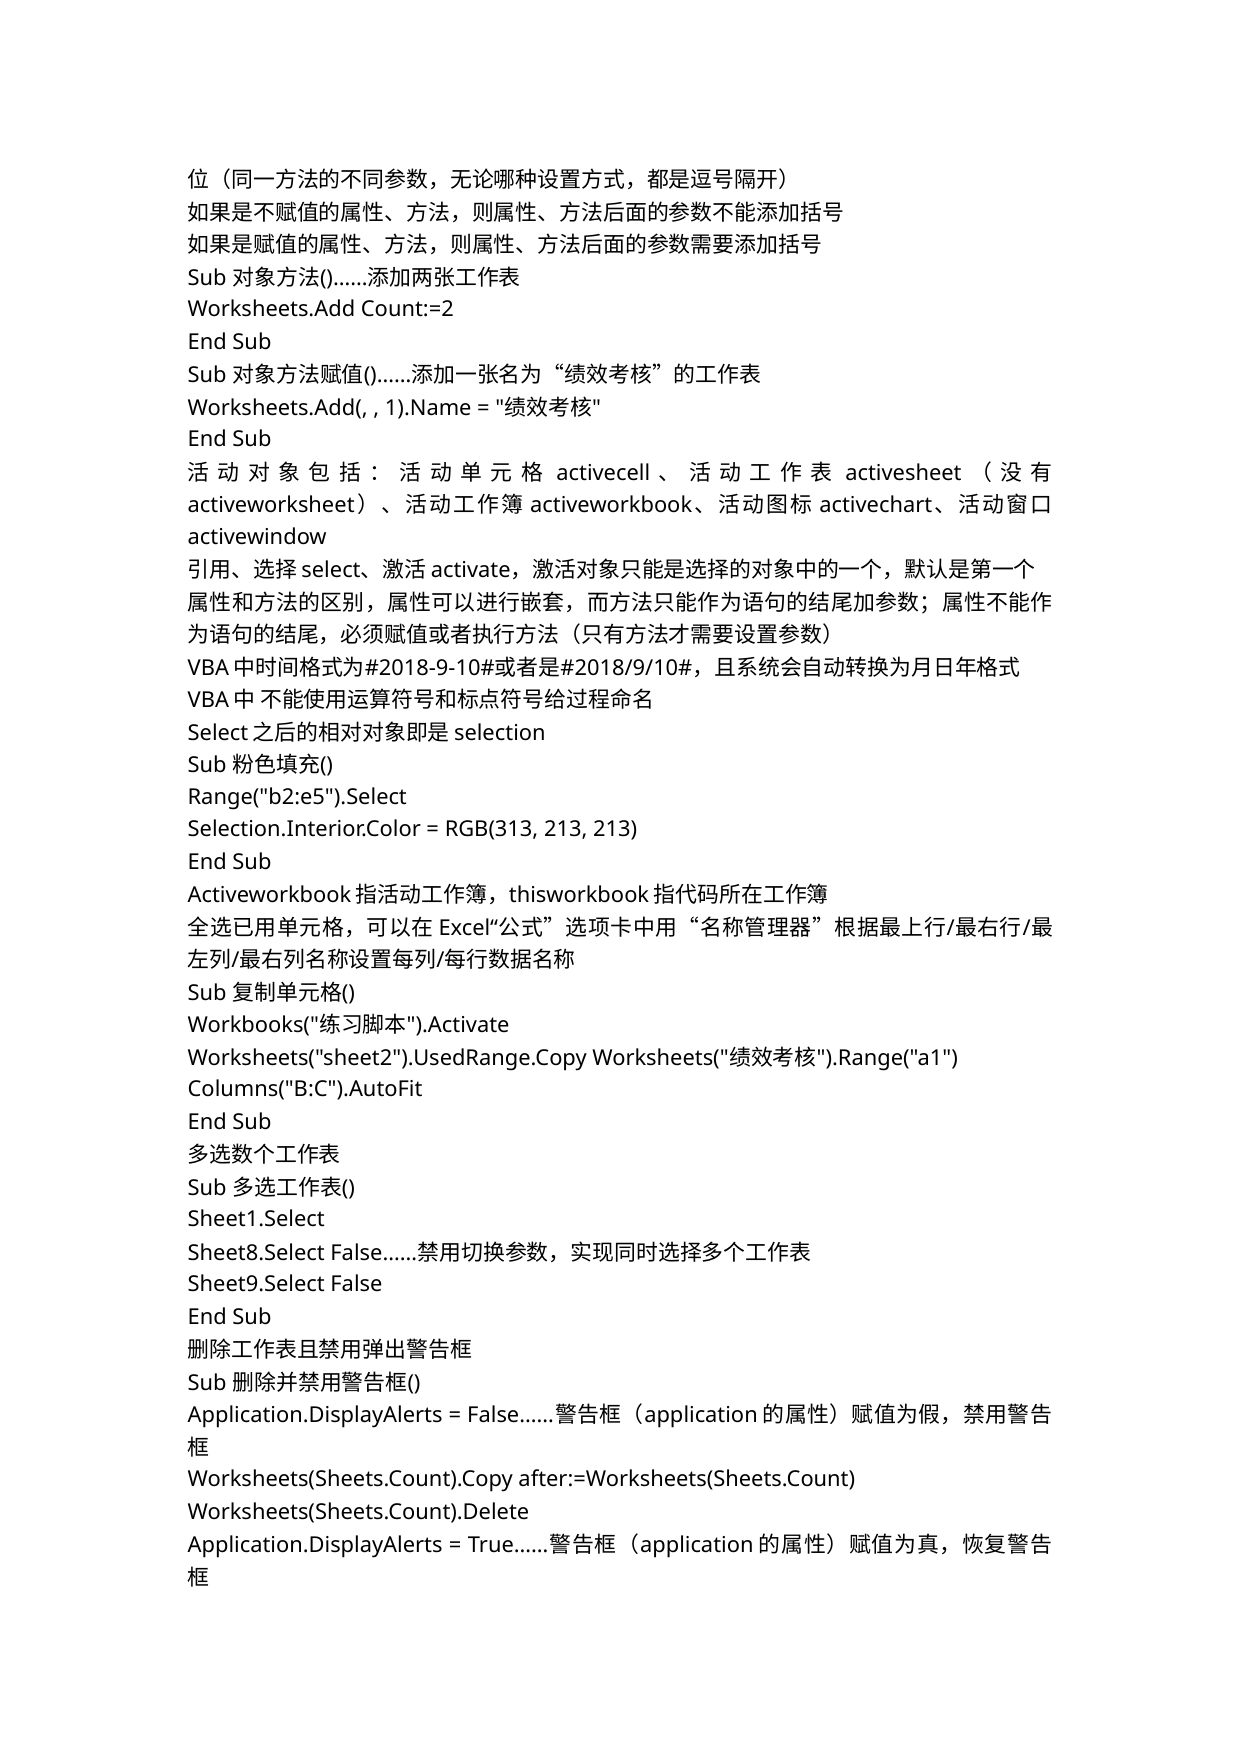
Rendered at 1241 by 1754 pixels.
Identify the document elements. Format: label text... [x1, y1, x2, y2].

text Sub 删除并禁用警告框() [187, 1364, 1053, 1397]
text Sub 对象方法()……添加两张工作表 [187, 259, 1053, 292]
text Worksheets("sheet2").UsedRange.Copy Worksheets("绩效考核").Range("a1") [187, 1039, 1053, 1072]
text Application.DisplayAlerts = True……警告框（application的属性）赋值为真，恢复警告框 [187, 1527, 1053, 1592]
text Sheet1.Select [187, 1202, 1053, 1234]
text Worksheets(Sheets.Count).Delete [187, 1494, 1053, 1527]
text Worksheets.Add Count:=2 [187, 292, 1053, 324]
text Sub 多选工作表() [187, 1169, 1053, 1202]
text 引用、选择select、激活activate，激活对象只能是选择的对象中的一个，默认是第一个 [187, 552, 1053, 584]
text End Sub [187, 844, 1053, 877]
text Range("b2:e5").Select [187, 779, 1053, 812]
text VBA中时间格式为#2018-9-10#或者是#2018/9/10#，且系统会自动转换为月日年格式 [187, 649, 1053, 682]
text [187, 162, 1053, 194]
text Application.DisplayAlerts = False……警告框（application的属性）赋值为假，禁用警告框 [187, 1397, 1053, 1462]
text Workbooks("练习脚本").Activate [187, 1007, 1053, 1039]
text 多选数个工作表 [187, 1137, 1053, 1169]
text Select之后的相对对象即是selection [187, 714, 1053, 747]
text End Sub [187, 1299, 1053, 1332]
text Selection.Interior.Color = RGB(313, 213, 213) [187, 812, 1053, 844]
text Columns("B:C").AutoFit [187, 1072, 1053, 1104]
text 活动对象包括：活动单元格activecell、活动工作表activesheet（没有activeworksheet）、活动工作簿activeworkbook、活动图标activechart、活动窗口activewindow [187, 454, 1053, 552]
text 如果是不赋值的属性、方法，则属性、方法后面的参数不能添加括号 [187, 194, 1053, 227]
text Worksheets.Add(, , 1).Name = "绩效考核" [187, 389, 1053, 422]
text End Sub [187, 324, 1053, 357]
text 全选已用单元格，可以在Excel“公式”选项卡中用“名称管理器”根据最上行/最右行/最左列/最右列名称设置每列/每行数据名称 [187, 909, 1053, 974]
text End Sub [187, 422, 1053, 454]
text Worksheets(Sheets.Count).Copy after:=Worksheets(Sheets.Count) [187, 1462, 1053, 1494]
text 如果是赋值的属性、方法，则属性、方法后面的参数需要添加括号 [187, 227, 1053, 259]
text Activeworkbook指活动工作簿，thisworkbook指代码所在工作簿 [187, 877, 1053, 909]
text 属性和方法的区别，属性可以进行嵌套，而方法只能作为语句的结尾加参数；属性不能作为语句的结尾，必须赋值或者执行方法（只有方法才需要设置参数） [187, 584, 1053, 649]
text End Sub [187, 1104, 1053, 1137]
text Sheet9.Select False [187, 1267, 1053, 1299]
text Sub 对象方法赋值()……添加一张名为“绩效考核”的工作表 [187, 357, 1053, 389]
text VBA中 不能使用运算符号和标点符号给过程命名 [187, 682, 1053, 714]
text Sub 粉色填充() [187, 747, 1053, 779]
text Sheet8.Select False……禁用切换参数，实现同时选择多个工作表 [187, 1234, 1053, 1267]
text Sub 复制单元格() [187, 974, 1053, 1007]
text 删除工作表且禁用弹出警告框 [187, 1332, 1053, 1364]
